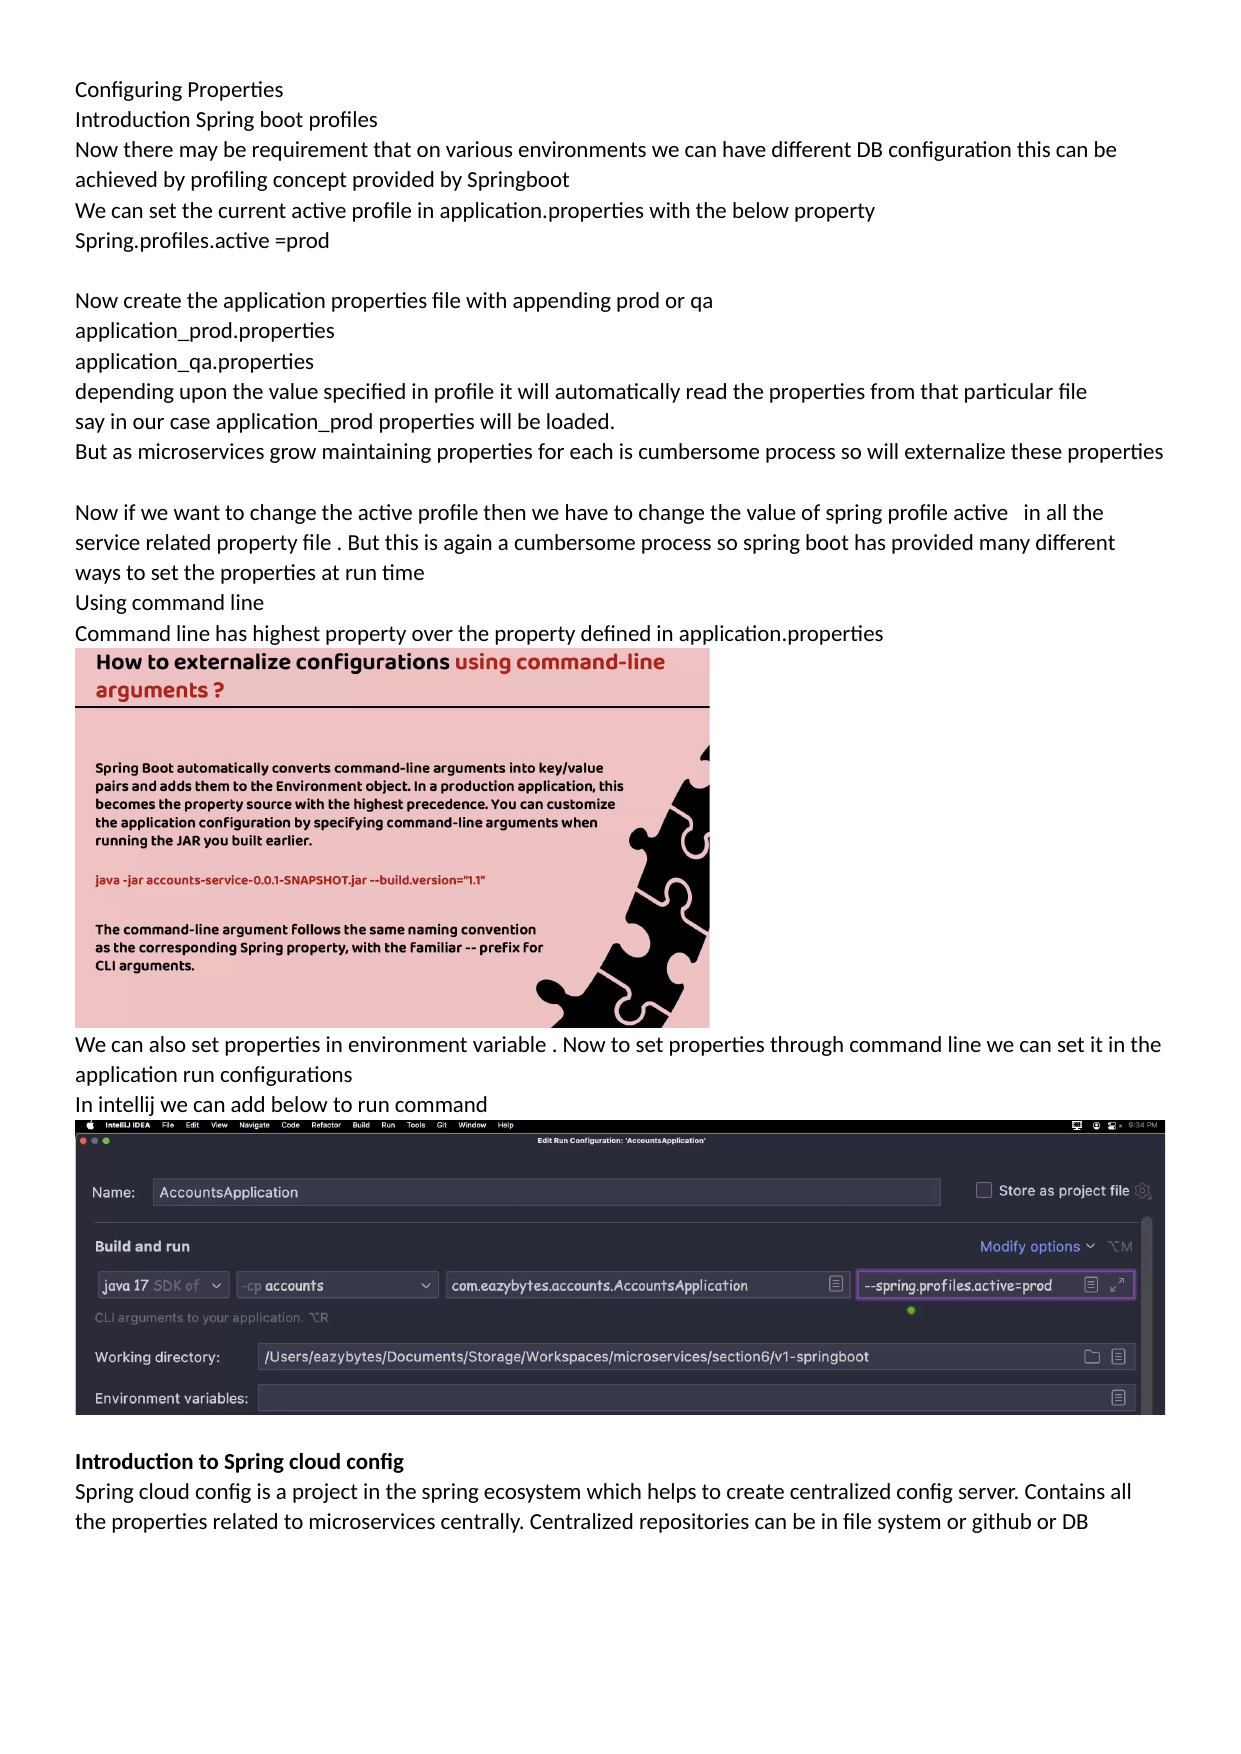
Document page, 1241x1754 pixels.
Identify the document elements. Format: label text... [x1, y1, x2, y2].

text But as microservices grow maintaining properties for each is cumbersome process so will externalize these properties [75, 437, 1165, 466]
picture [75, 1120, 1166, 1415]
text Now if we want to change the active profile then we have to change the value of spring profile active in all the service related property file . But this is again a cumbersome process so spring boot has provided many different ways to set the properties at run time [75, 498, 1165, 586]
picture [75, 648, 710, 1028]
text Introduction Spring boot profiles [75, 105, 1165, 133]
text We can set the current active profile in application.properties with the below property [75, 196, 1165, 224]
text application_prod.properties [75, 317, 1165, 345]
text We can also set properties in environment variable . Now to set properties through command line we can set it in the application run configurations [75, 1030, 1165, 1088]
text Configuring Properties [75, 75, 1165, 103]
text Spring cloud config is a project in the spring ecosystem which helps to create centralized config server. Contains all the properties related to microservices centrally. Centralized repositories can be in file system or github or DB [75, 1477, 1165, 1536]
text say in our case application_prod properties will be loaded. [75, 407, 1165, 435]
text Using command line [75, 588, 1165, 617]
text Now create the application properties file with appending prod or qa [75, 286, 1165, 314]
text depending upon the value specified in profile it will automatically read the properties from that particular file [75, 377, 1165, 405]
text Now there may be requirement that on various environments we can have different DB configuration this can be achieved by profiling concept provided by Springboot [75, 135, 1165, 194]
text application_qa.properties [75, 347, 1165, 375]
text Command line has highest property over the property defined in application.properties [75, 619, 1165, 647]
text In intellij we can add below to run command [75, 1090, 1165, 1118]
text Introduction to Spring cloud config [75, 1447, 1165, 1475]
text Spring.profiles.active =prod [75, 226, 1165, 254]
